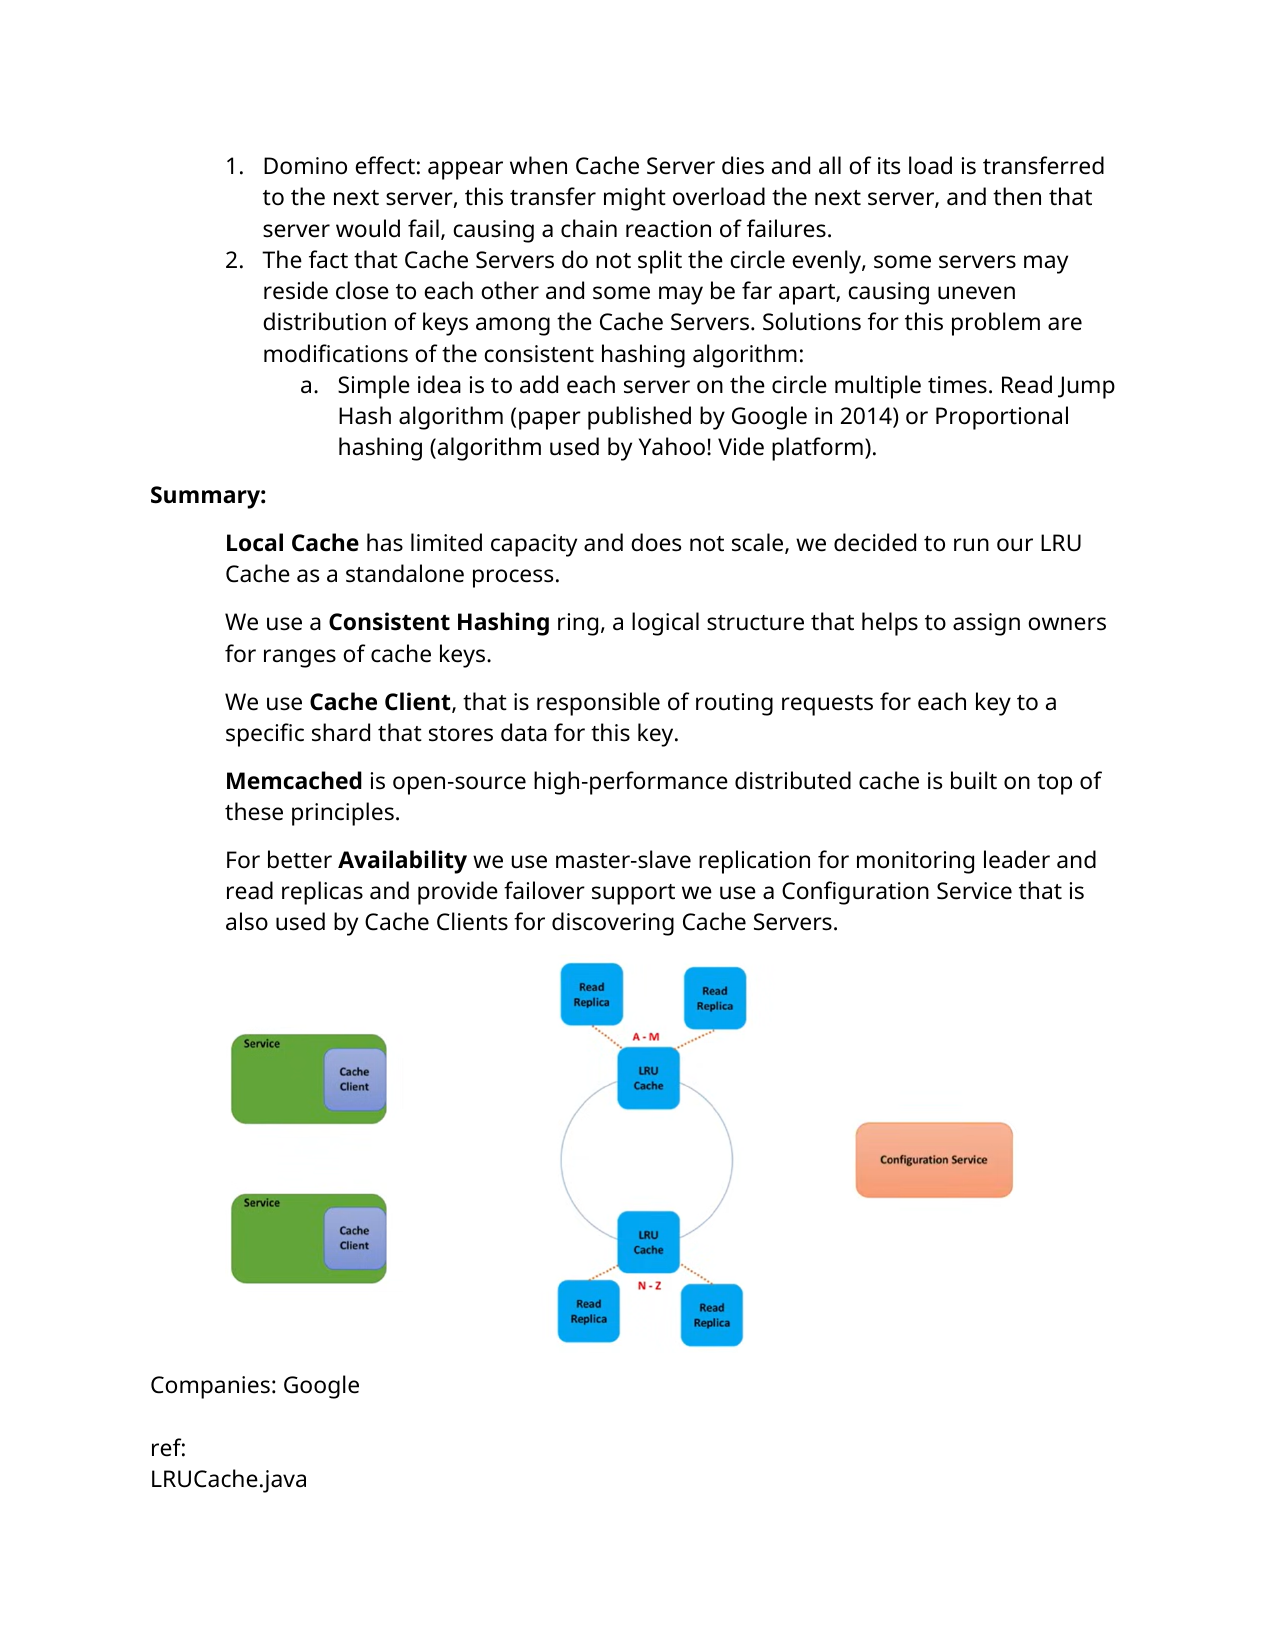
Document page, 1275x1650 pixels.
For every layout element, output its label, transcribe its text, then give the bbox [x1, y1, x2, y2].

text Companies: Google [150, 1369, 1125, 1401]
text Local Cache has limited capacity and does not scale, we decided to run our LRU Cache as a standalone process. [225, 527, 1125, 589]
text ref: [150, 1432, 1125, 1463]
list The fact that Cache Servers do not split the circle evenly, some servers may reside close to each other and some may be far apart, causing uneven distribution of keys among the Cache Servers. Solutions for this problem are modifications of the consistent hashing algorithm: [225, 244, 1125, 369]
text We use a Consistent Hashing ring, a logical structure that helps to assign owners for ranges of cache keys. [225, 606, 1125, 669]
picture [225, 954, 1020, 1353]
text For better Availability we use master-slave replication for monitoring leader and read replicas and provide failover support we use a Configuration Service that is also used by Cache Clients for discovering Cache Servers. [225, 844, 1125, 937]
list Domino effect: appear when Cache Server dies and all of its load is transferred to the next server, this transfer might overload the next server, and then that server would fail, causing a chain reaction of failures. [225, 150, 1125, 244]
text We use Cache Client, that is responsible of routing requests for each key to a specific shard that stores data for this key. [225, 685, 1125, 748]
text Memcached is open-source high-performance distributed cache is built on top of these principles. [225, 764, 1125, 827]
text Summary: [150, 479, 1125, 510]
text LRUCache.java [150, 1463, 1125, 1494]
list Simple idea is to add each server on the circle multiple times. Read Jump Hash algorithm (paper published by Google in 2014) or Proportional hashing (algorithm used by Yahoo! Vide platform). [300, 369, 1125, 462]
